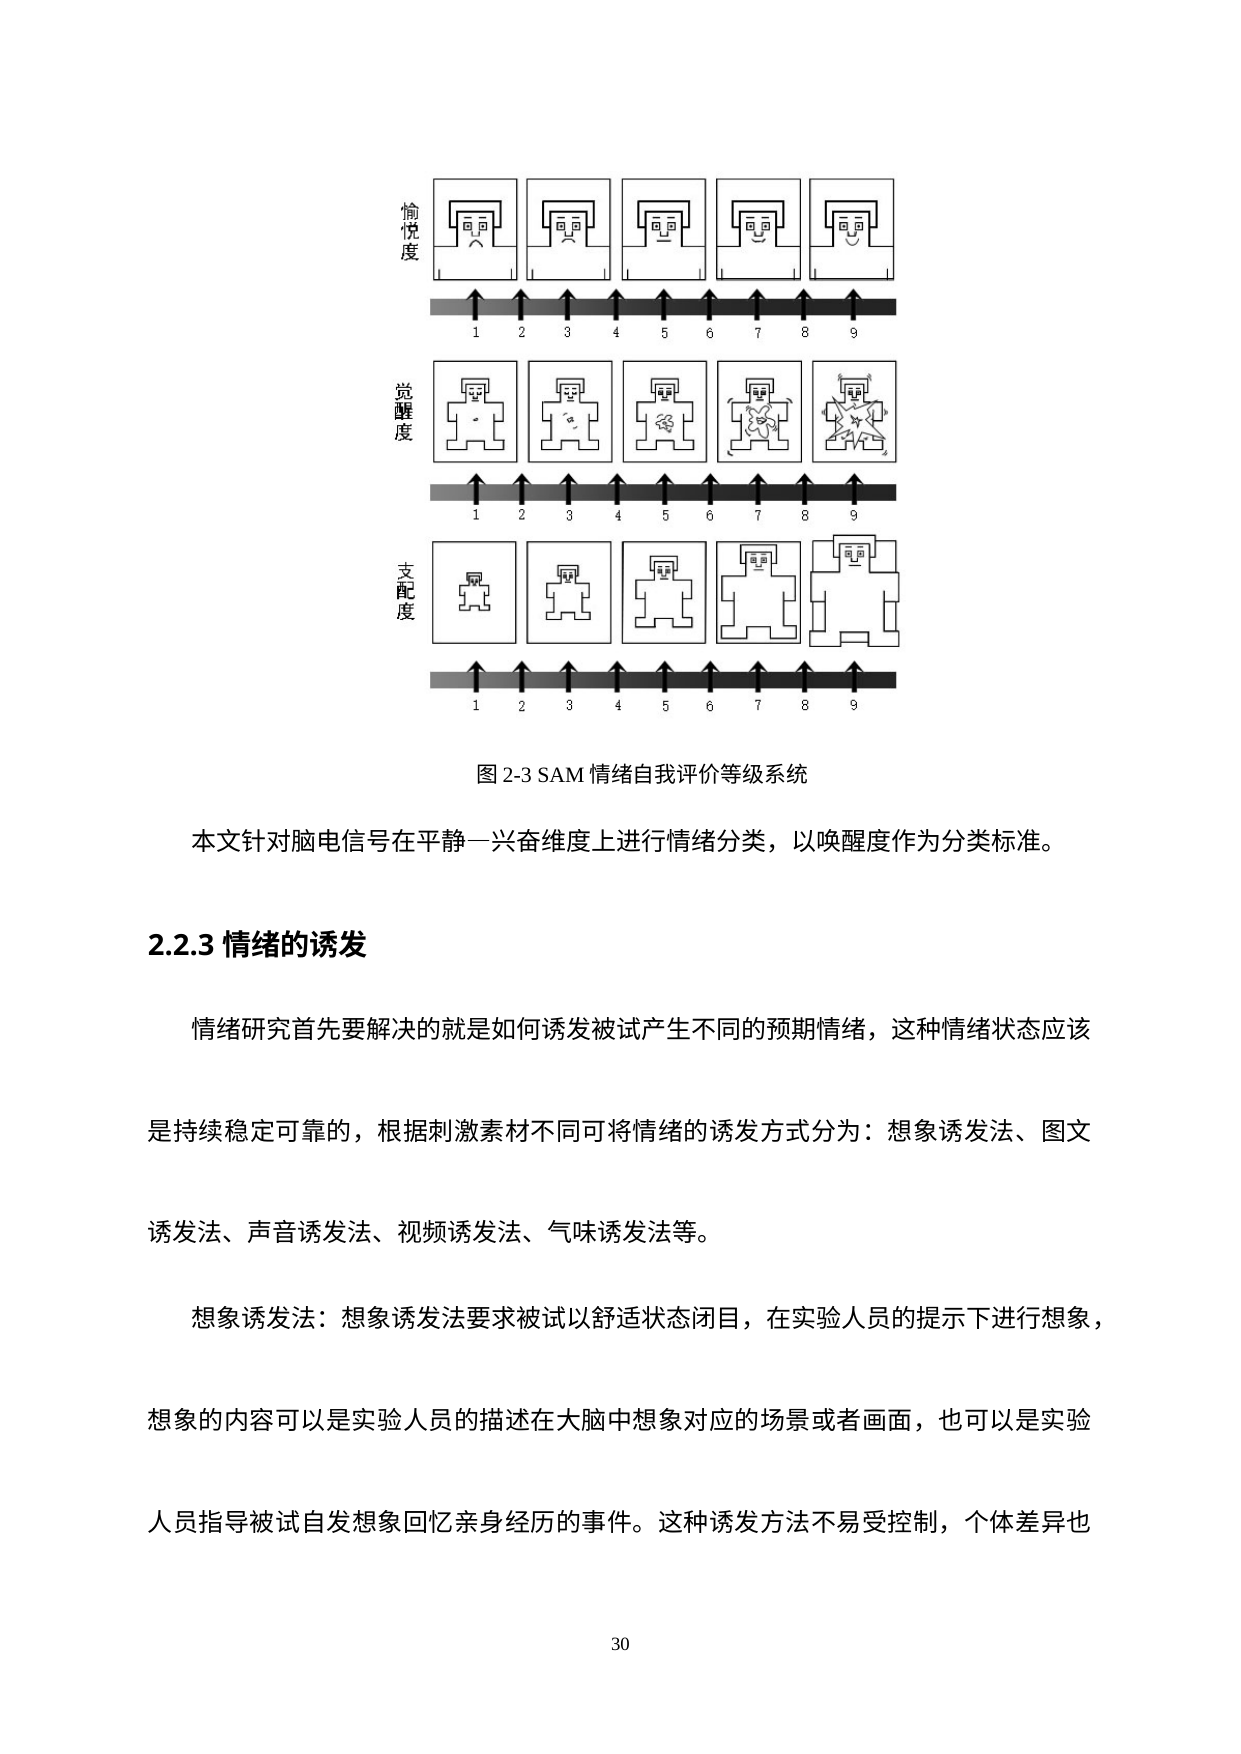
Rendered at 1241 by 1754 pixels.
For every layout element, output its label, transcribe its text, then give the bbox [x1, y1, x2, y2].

text 本文针对脑电信号在平静—兴奋维度上进行情绪分类，以唤醒度作为分类标准。 [148, 805, 1092, 873]
text 图2-3 SAM情绪自我评价等级系统 [148, 756, 1092, 789]
picture [367, 163, 917, 734]
subtitle 2.2.3 情绪的诱发 [148, 908, 1092, 976]
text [148, 1283, 1092, 1555]
text 情绪研究首先要解决的就是如何诱发被试产生不同的预期情绪，这种情绪状态应该是持续稳定可靠的，根据刺激素材不同可将情绪的诱发方式分为：想象诱发法、图文诱发法、声音诱发法、视频诱发法、气味诱发法等。 [148, 993, 1092, 1265]
